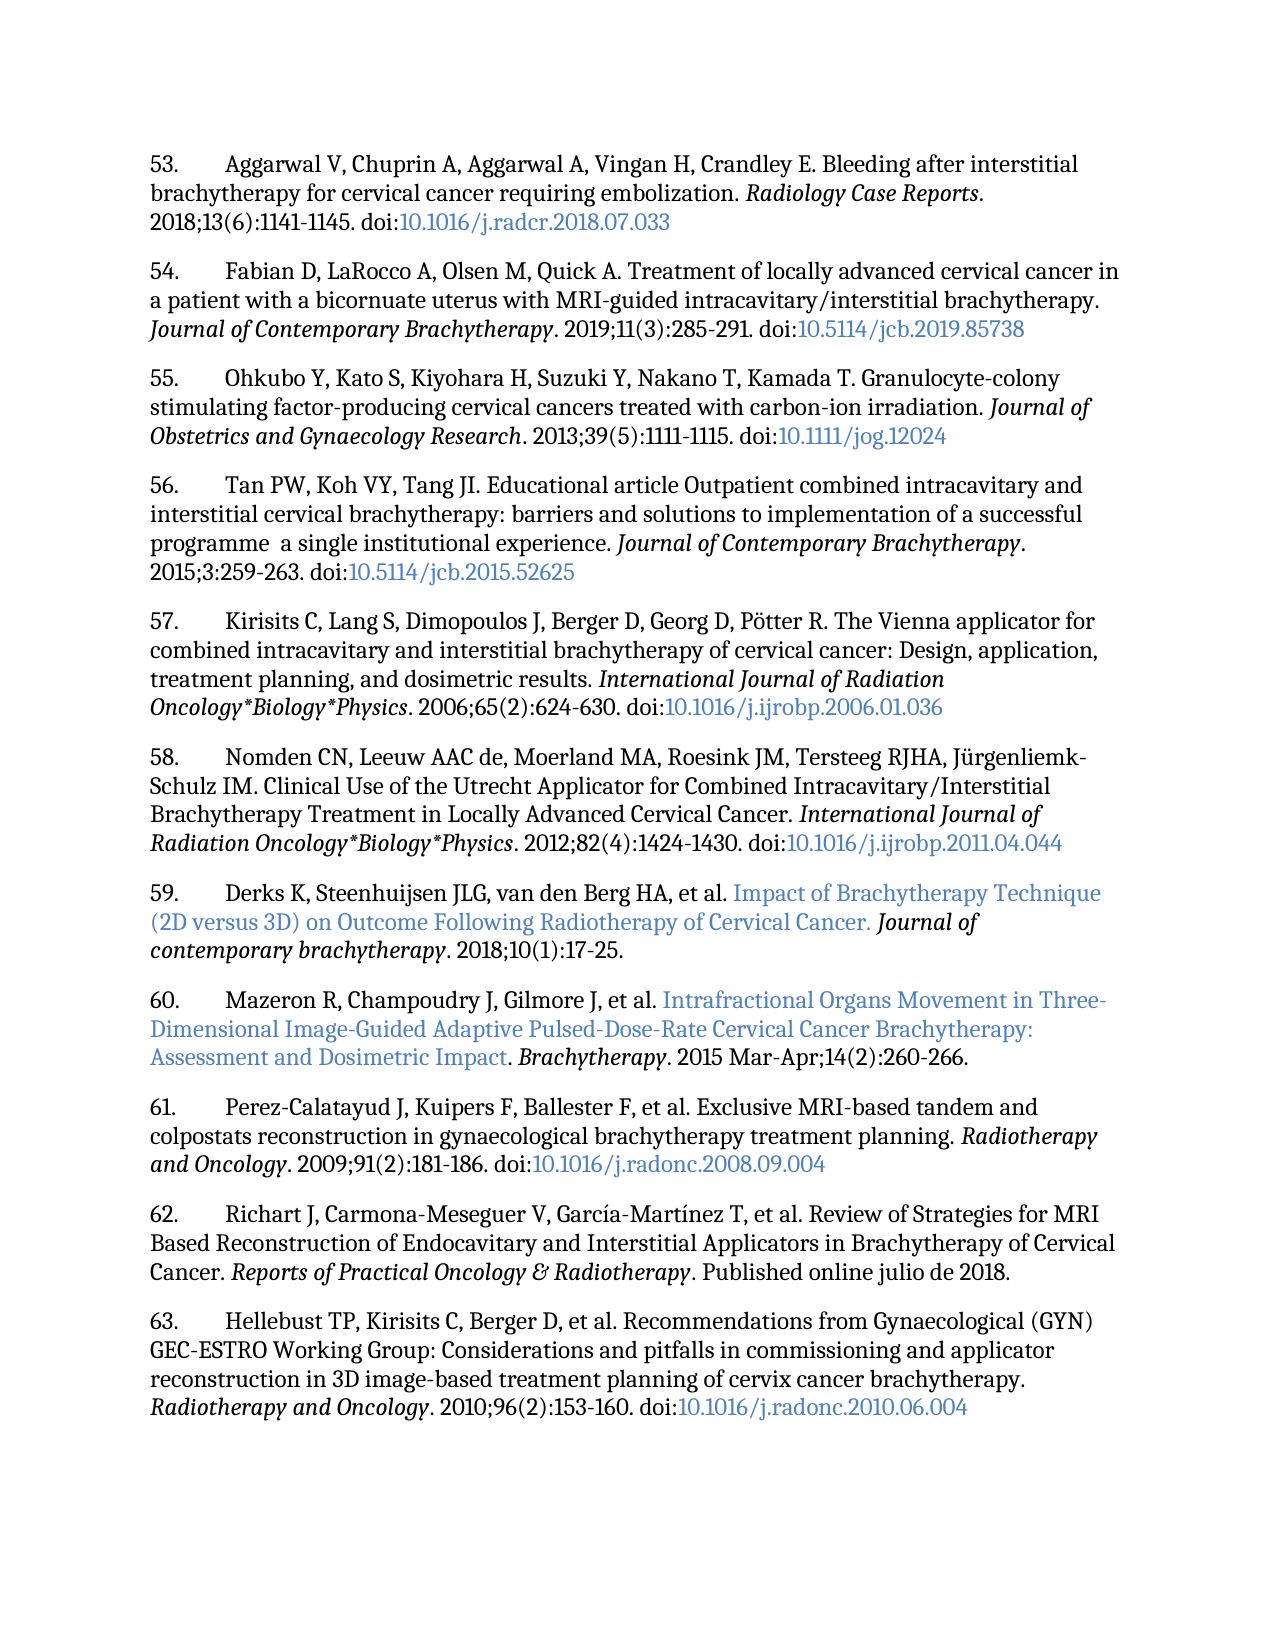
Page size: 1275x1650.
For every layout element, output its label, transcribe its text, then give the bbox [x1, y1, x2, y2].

text 60. Mazeron R, Champoudry J, Gilmore J, et al. Intrafractional Organs Movement in Three-Dimensional Image-Guided Adaptive Pulsed-Dose-Rate Cervical Cancer Brachytherapy: Assessment and Dosimetric Impact. Brachytherapy. 2015 Mar-Apr;14(2):260-266. [150, 986, 1125, 1072]
text 53. Aggarwal V, Chuprin A, Aggarwal A, Vingan H, Crandley E. Bleeding after interstitial brachytherapy for cervical cancer requiring embolization. Radiology Case Reports. 2018;13(6):1141-1145. doi:10.1016/j.radcr.2018.07.033 [150, 150, 1125, 236]
text 57. Kirisits C, Lang S, Dimopoulos J, Berger D, Georg D, Pötter R. The Vienna applicator for combined intracavitary and interstitial brachytherapy of cervical cancer: Design, application, treatment planning, and dosimetric results. International Journal of Radiation Oncology*Biology*Physics. 2006;65(2):624-630. doi:10.1016/j.ijrobp.2006.01.036 [150, 607, 1125, 722]
text 55. Ohkubo Y, Kato S, Kiyohara H, Suzuki Y, Nakano T, Kamada T. Granulocyte-colony stimulating factor-producing cervical cancers treated with carbon-ion irradiation. Journal of Obstetrics and Gynaecology Research. 2013;39(5):1111-1115. doi:10.1111/jog.12024 [150, 364, 1125, 450]
text 56. Tan PW, Koh VY, Tang JI. Educational article Outpatient combined intracavitary and interstitial cervical brachytherapy: barriers and solutions to implementation of a successful programme a single institutional experience. Journal of Contemporary Brachytherapy. 2015;3:259-263. doi:10.5114/jcb.2015.52625 [150, 471, 1125, 586]
text 61. Perez-Calatayud J, Kuipers F, Ballester F, et al. Exclusive MRI-based tandem and colpostats reconstruction in gynaecological brachytherapy treatment planning. Radiotherapy and Oncology. 2009;91(2):181-186. doi:10.1016/j.radonc.2008.09.004 [150, 1093, 1125, 1179]
text 62. Richart J, Carmona-Meseguer V, García-Martínez T, et al. Review of Strategies for MRI Based Reconstruction of Endocavitary and Interstitial Applicators in Brachytherapy of Cervical Cancer. Reports of Practical Oncology & Radiotherapy. Published online julio de 2018. [150, 1200, 1125, 1286]
text 63. Hellebust TP, Kirisits C, Berger D, et al. Recommendations from Gynaecological (GYN) GEC-ESTRO Working Group: Considerations and pitfalls in commissioning and applicator reconstruction in 3D image-based treatment planning of cervix cancer brachytherapy. Radiotherapy and Oncology. 2010;96(2):153-160. doi:10.1016/j.radonc.2010.06.004 [150, 1307, 1125, 1422]
text 58. Nomden CN, Leeuw AAC de, Moerland MA, Roesink JM, Tersteeg RJHA, Jürgenliemk-Schulz IM. Clinical Use of the Utrecht Applicator for Combined Intracavitary/Interstitial Brachytherapy Treatment in Locally Advanced Cervical Cancer. International Journal of Radiation Oncology*Biology*Physics. 2012;82(4):1424-1430. doi:10.1016/j.ijrobp.2011.04.044 [150, 743, 1125, 858]
text 54. Fabian D, LaRocco A, Olsen M, Quick A. Treatment of locally advanced cervical cancer in a patient with a bicornuate uterus with MRI-guided intracavitary/interstitial brachytherapy. Journal of Contemporary Brachytherapy. 2019;11(3):285-291. doi:10.5114/jcb.2019.85738 [150, 257, 1125, 343]
text 59. Derks K, Steenhuijsen JLG, van den Berg HA, et al. Impact of Brachytherapy Technique (2D versus 3D) on Outcome Following Radiotherapy of Cervical Cancer. Journal of contemporary brachytherapy. 2018;10(1):17-25. [150, 879, 1125, 965]
